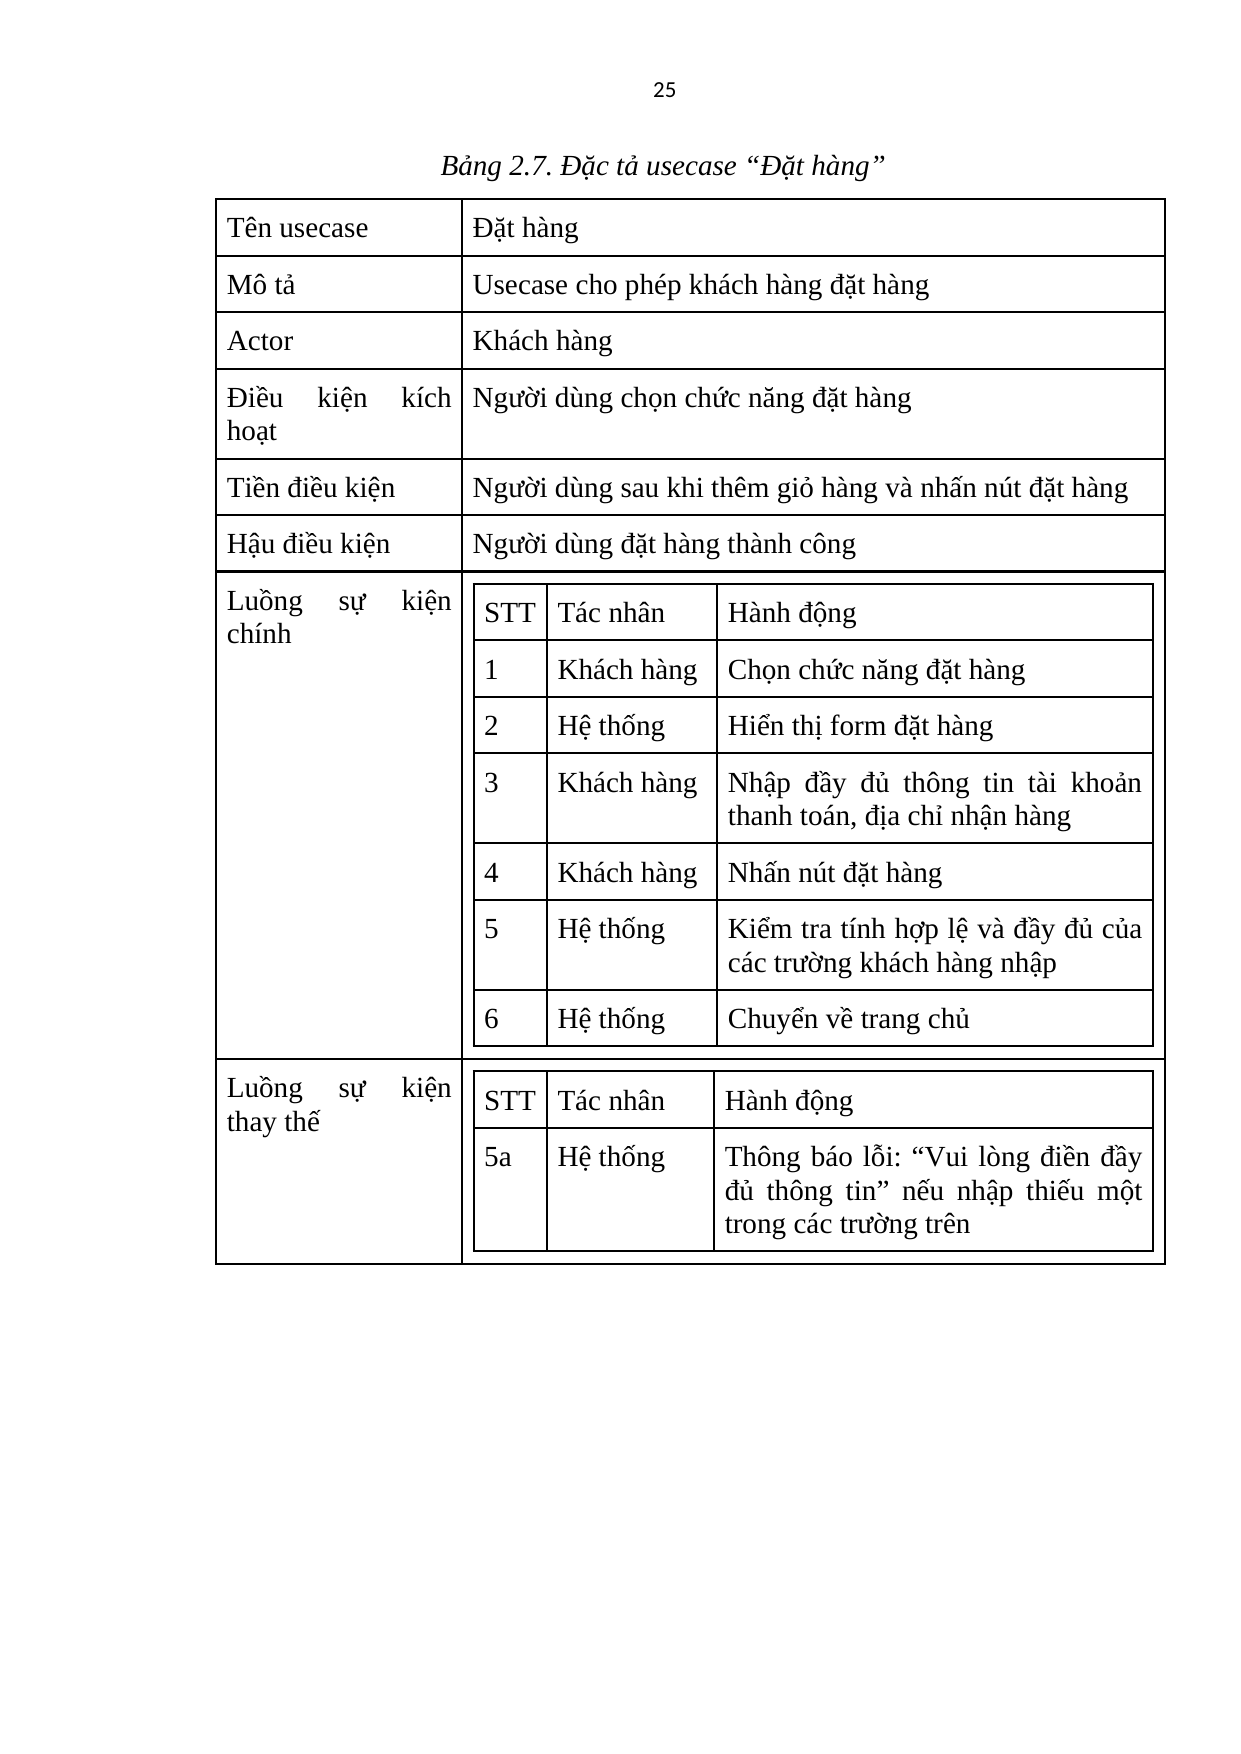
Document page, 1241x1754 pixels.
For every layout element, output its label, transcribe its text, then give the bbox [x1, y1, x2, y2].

table_cell Mô tả [217, 257, 461, 311]
table_cell Người dùng chọn chức năng đặt hàng [463, 370, 1164, 457]
table_cell Luồng sự kiện chính [217, 573, 461, 1058]
table_cell Khách hàng [463, 313, 1164, 367]
table_cell Usecase cho phép khách hàng đặt hàng [463, 257, 1164, 311]
table_cell [463, 573, 1164, 1058]
table_header Đặt hàng [463, 200, 1164, 254]
table_cell Người dùng đặt hàng thành công [463, 516, 1164, 570]
table_header Tên usecase [217, 200, 461, 254]
table_cell [463, 1060, 1164, 1263]
table_cell Hậu điều kiện [217, 516, 461, 570]
table_cell Điều kiện kích hoạt [217, 370, 461, 457]
table_cell Luồng sự kiện thay thế [217, 1060, 461, 1263]
table_cell Actor [217, 313, 461, 367]
table_cell Tiền điều kiện [217, 460, 461, 514]
table_cell Người dùng sau khi thêm giỏ hàng và nhấn nút đặt hàng [463, 460, 1164, 514]
